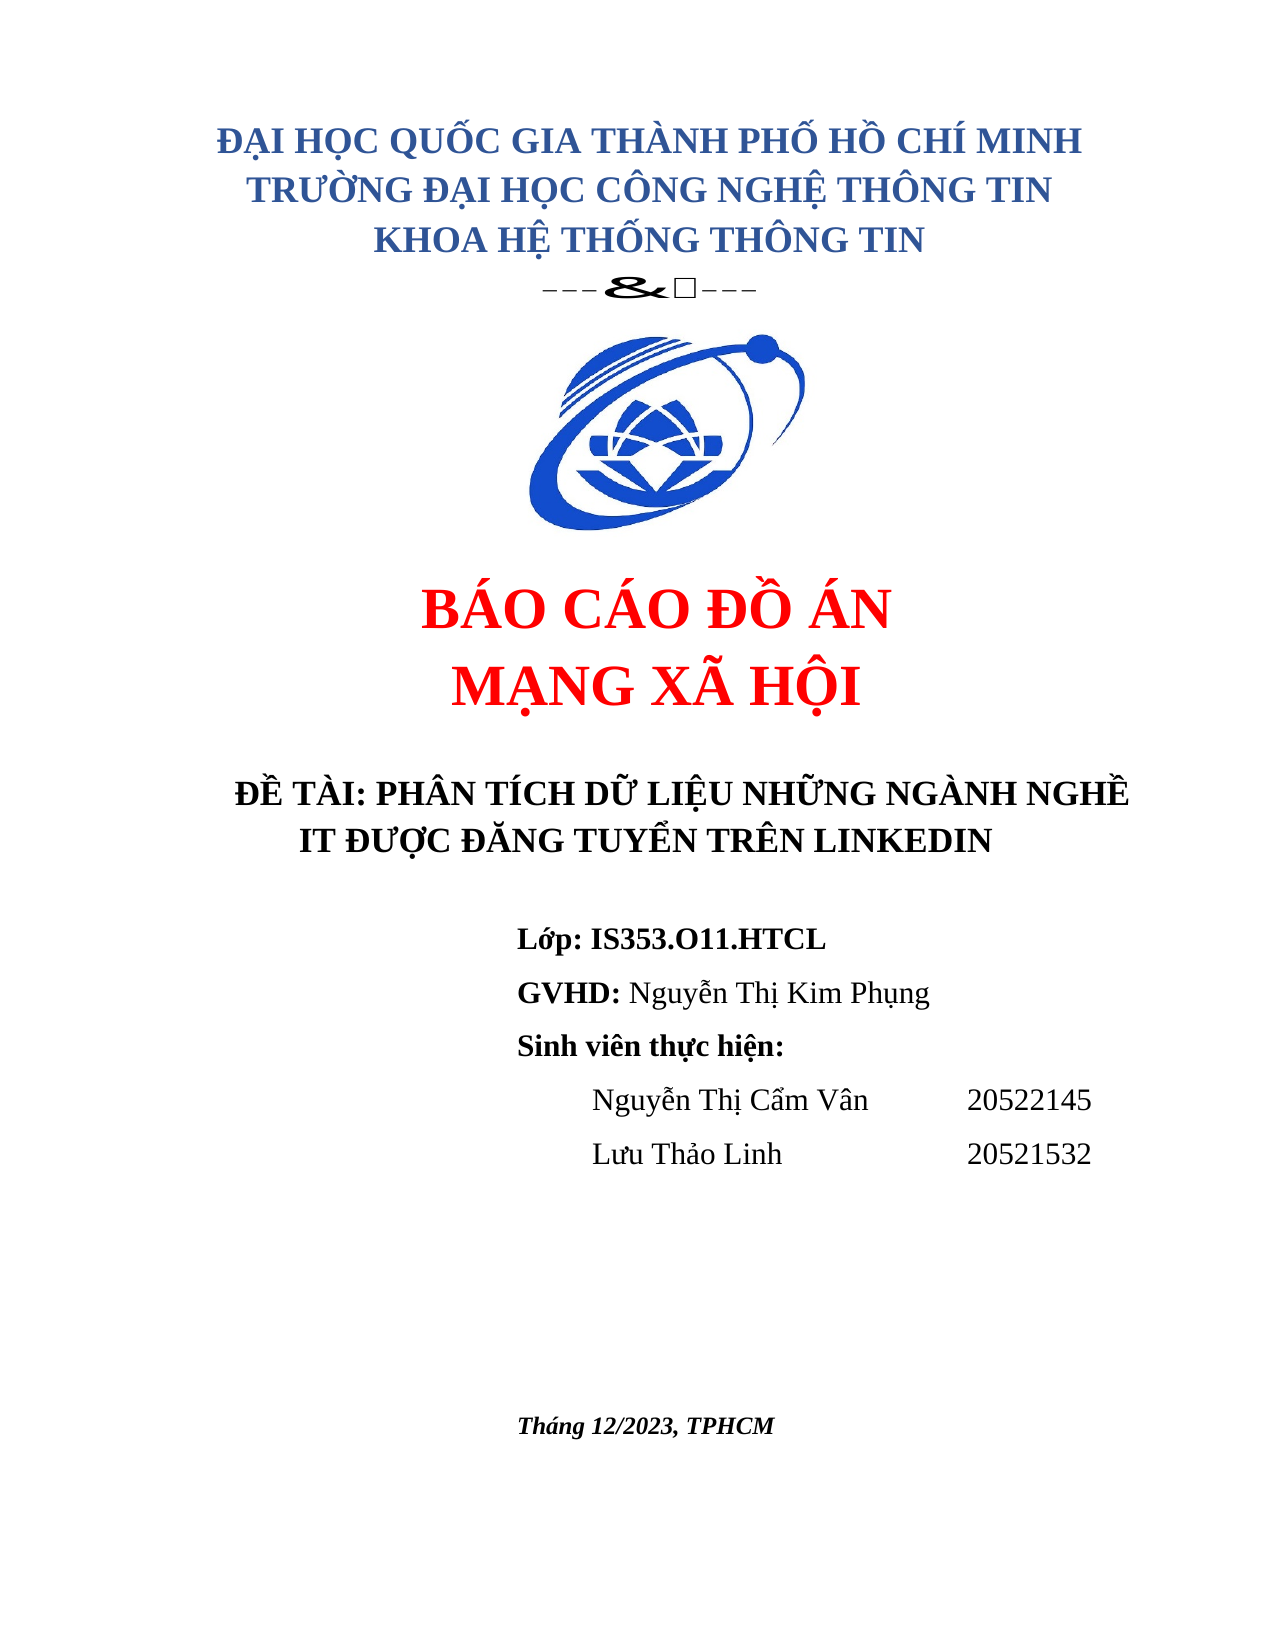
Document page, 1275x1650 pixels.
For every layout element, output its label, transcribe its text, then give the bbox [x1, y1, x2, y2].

text KHOA HỆ THỐNG THÔNG TIN [142, 217, 1157, 260]
text Sinh viên thực hiện: [442, 1028, 1157, 1064]
text Nguyễn Thị Cẩm Vân 20522145 [592, 1082, 1157, 1117]
text & [142, 267, 1157, 307]
text Tháng 12/2023, TPHCM [442, 1411, 1157, 1439]
text Lớp: IS353.O11.HTCL [442, 920, 1157, 956]
text GVHD: Nguyễn Thị Kim Phụng [442, 974, 1157, 1010]
text MẠNG XÃ HỘI [142, 651, 1157, 718]
text ĐỀ TÀI: PHÂN TÍCH DỮ LIỆU NHỮNG NGÀNH NGHỀ IT ĐƯỢC ĐĂNG TUYỂN TRÊN LINKEDIN [142, 772, 1149, 860]
picture [357, 306, 941, 546]
text TRƯỜNG ĐẠI HỌC CÔNG NGHỆ THÔNG TIN [142, 168, 1157, 211]
text ĐẠI HỌC QUỐC GIA THÀNH PHỐ HỒ CHÍ MINH [142, 118, 1157, 161]
text BÁO CÁO ĐỒ ÁN [142, 574, 1157, 641]
text Lưu Thảo Linh 20521532 [592, 1135, 1157, 1171]
